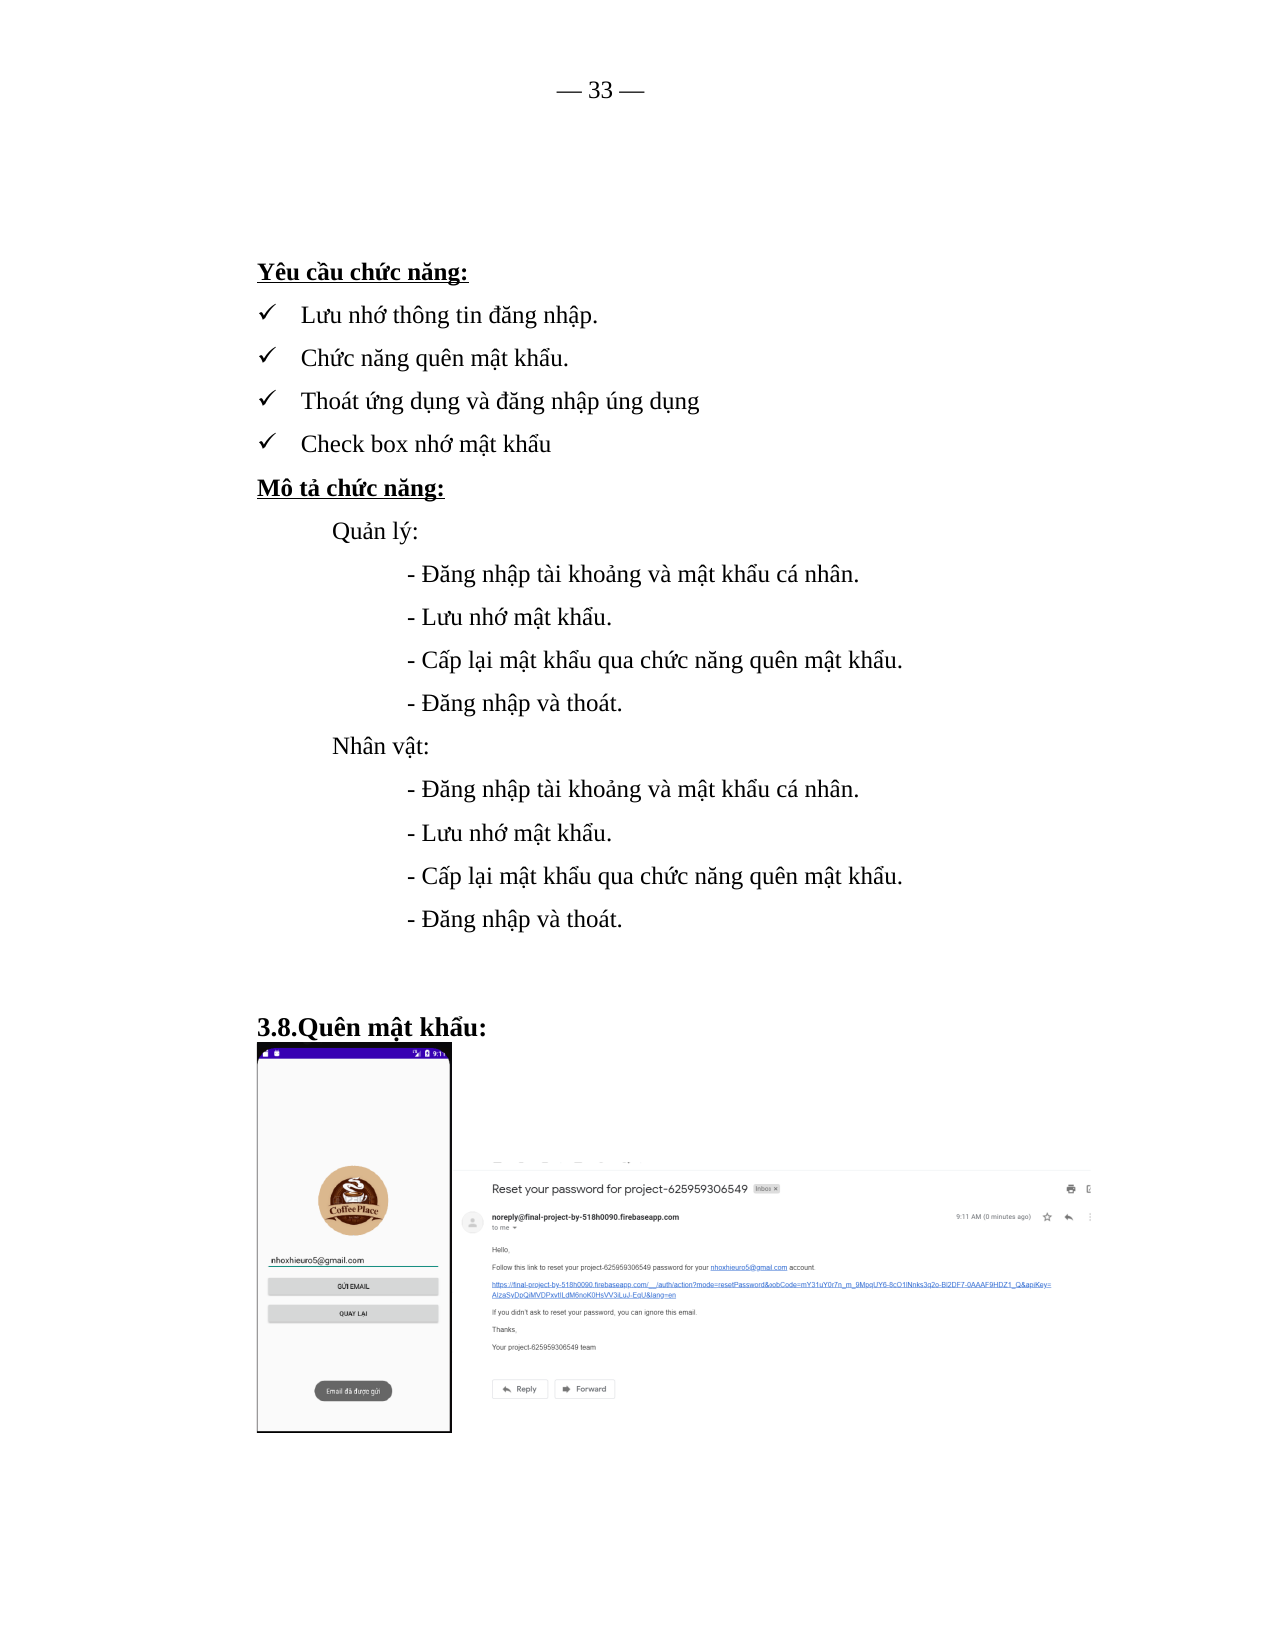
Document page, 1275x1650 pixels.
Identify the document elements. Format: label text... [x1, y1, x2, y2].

text Mô tả chức năng: [257, 473, 1157, 501]
text - Cấp lại mật khẩu qua chức năng quên mật khẩu. [257, 645, 1157, 674]
text - Đăng nhập và thoát. [257, 904, 1157, 933]
text - Lưu nhớ mật khẩu. [257, 602, 1157, 631]
picture [256, 1042, 1091, 1433]
list Lưu nhớ thông tin đăng nhập. [257, 300, 1157, 329]
list Check box nhớ mật khẩu [257, 429, 1157, 458]
text - Đăng nhập tài khoảng và mật khẩu cá nhân. [257, 559, 1157, 588]
subtitle 3.8.Quên mật khẩu: [257, 1011, 1157, 1042]
list Thoát ứng dụng và đăng nhập úng dụng [257, 386, 1157, 415]
text Nhân vật: [257, 731, 1157, 760]
text Yêu cầu chức năng: [257, 257, 1157, 286]
text - Đăng nhập và thoát. [257, 688, 1157, 717]
text Quản lý: [257, 516, 1157, 544]
text - Cấp lại mật khẩu qua chức năng quên mật khẩu. [257, 861, 1157, 889]
text - Đăng nhập tài khoảng và mật khẩu cá nhân. [257, 774, 1157, 803]
list Chức năng quên mật khẩu. [257, 343, 1157, 372]
text - Lưu nhớ mật khẩu. [257, 818, 1157, 846]
